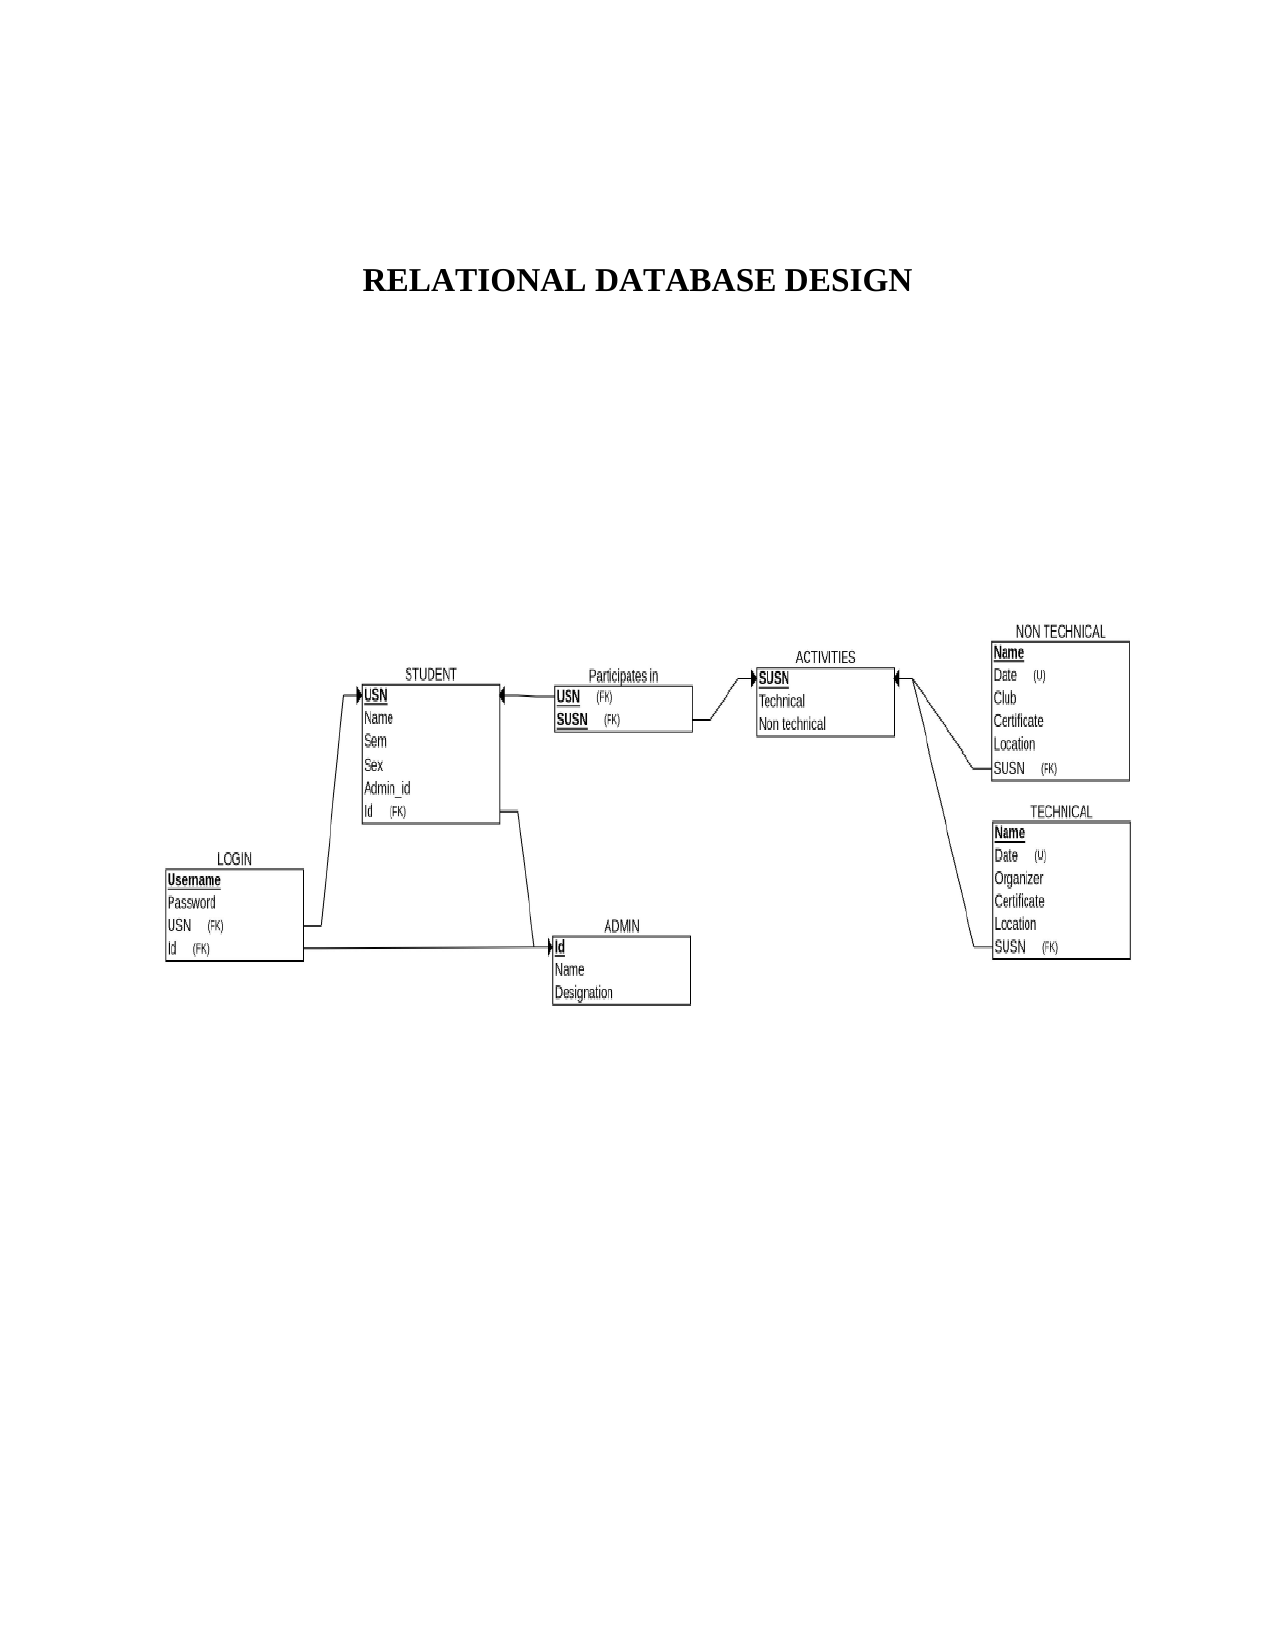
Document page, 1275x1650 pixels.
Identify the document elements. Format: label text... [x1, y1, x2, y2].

picture [112, 553, 1185, 1100]
text RELATIONAL DATABASE DESIGN [150, 261, 1125, 299]
